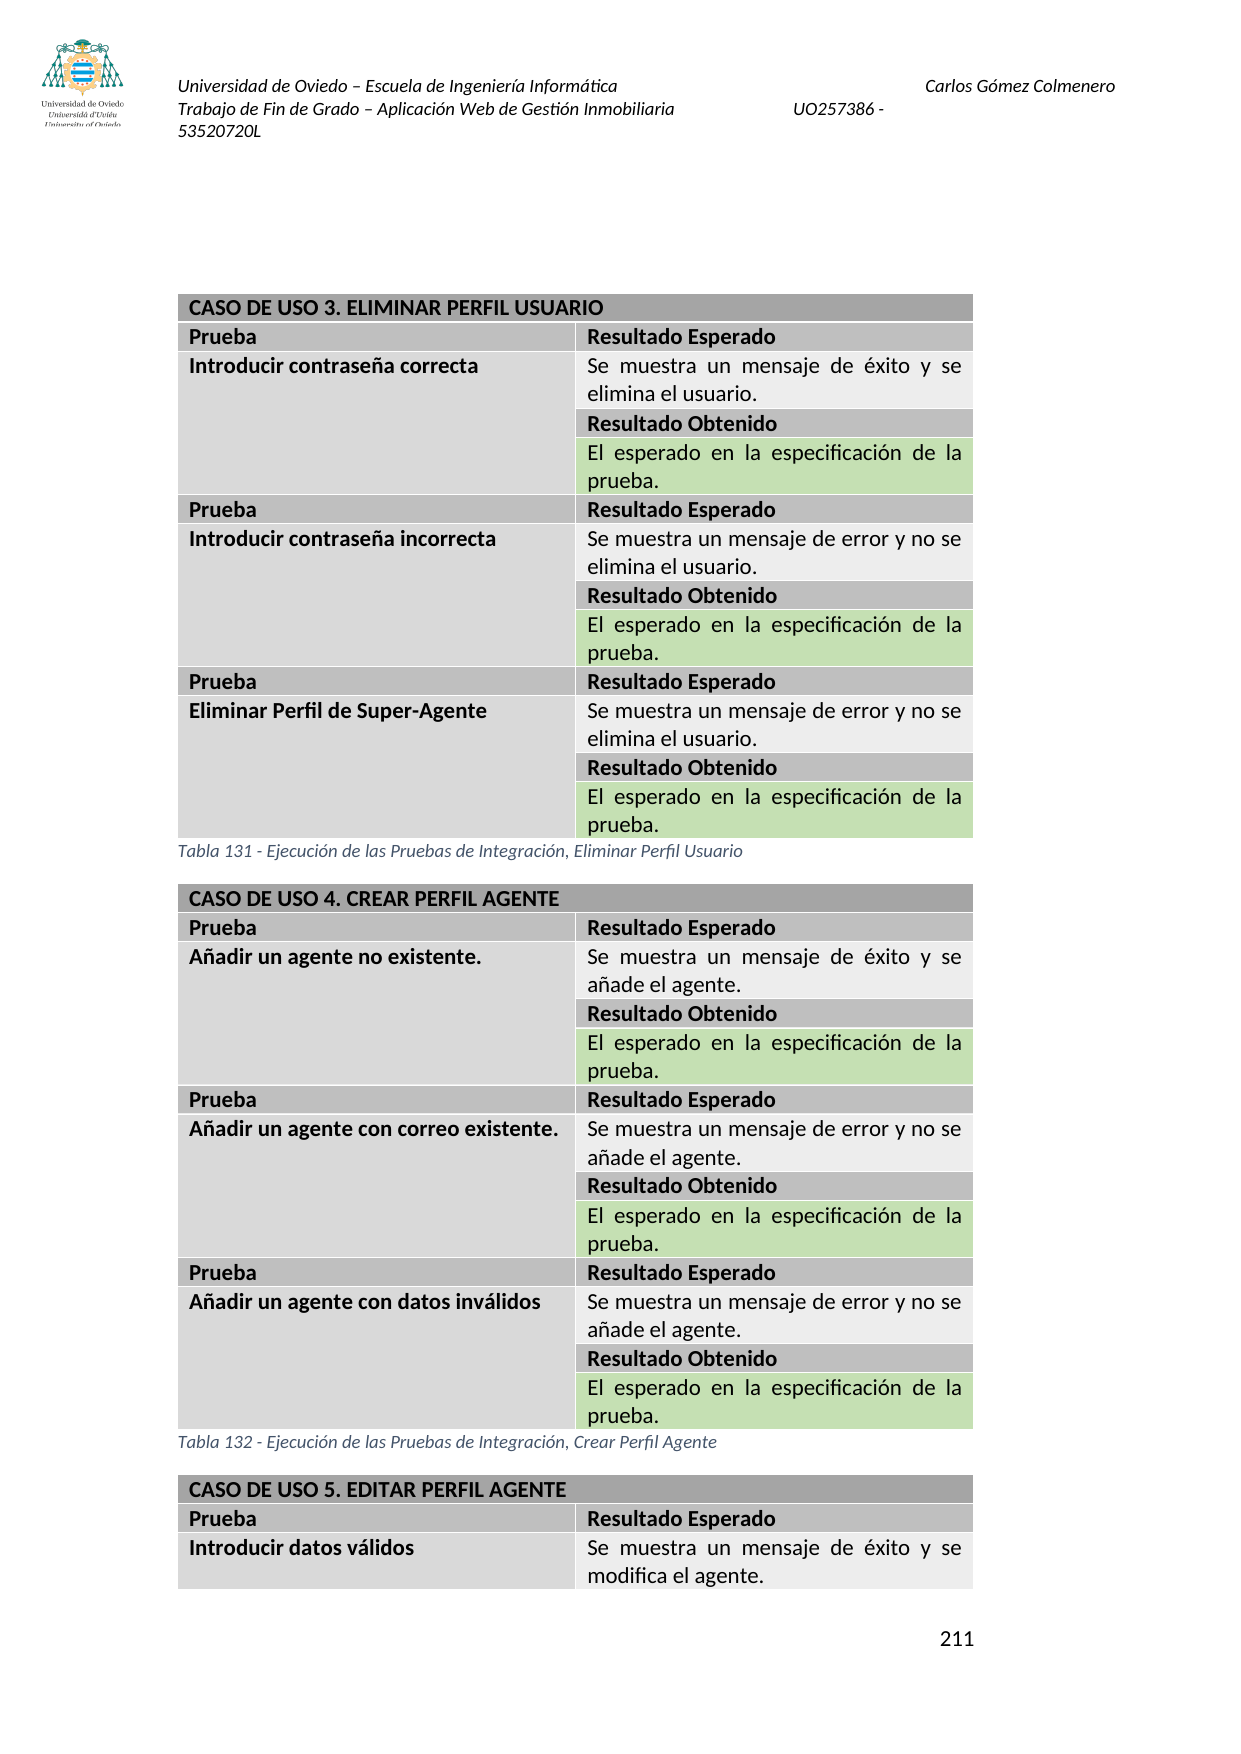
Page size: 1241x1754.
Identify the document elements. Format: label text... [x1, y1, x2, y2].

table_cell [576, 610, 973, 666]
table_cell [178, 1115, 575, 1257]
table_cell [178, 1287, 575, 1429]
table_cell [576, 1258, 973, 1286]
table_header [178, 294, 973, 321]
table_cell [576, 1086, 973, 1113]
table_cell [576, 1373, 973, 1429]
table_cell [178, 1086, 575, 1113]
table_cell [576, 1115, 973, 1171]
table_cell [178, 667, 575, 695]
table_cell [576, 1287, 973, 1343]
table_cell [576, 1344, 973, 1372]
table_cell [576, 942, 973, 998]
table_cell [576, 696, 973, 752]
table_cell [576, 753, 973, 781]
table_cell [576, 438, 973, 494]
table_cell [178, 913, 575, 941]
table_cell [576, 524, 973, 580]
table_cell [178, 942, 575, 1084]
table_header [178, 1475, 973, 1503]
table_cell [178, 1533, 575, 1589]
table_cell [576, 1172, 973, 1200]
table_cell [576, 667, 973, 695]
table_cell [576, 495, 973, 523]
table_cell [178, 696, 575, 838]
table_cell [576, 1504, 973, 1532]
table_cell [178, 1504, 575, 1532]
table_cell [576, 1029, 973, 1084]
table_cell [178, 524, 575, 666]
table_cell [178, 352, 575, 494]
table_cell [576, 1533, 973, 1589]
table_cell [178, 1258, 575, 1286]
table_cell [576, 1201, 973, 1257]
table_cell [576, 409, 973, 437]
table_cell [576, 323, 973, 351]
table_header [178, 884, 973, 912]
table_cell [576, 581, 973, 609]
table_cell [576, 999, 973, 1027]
text Tabla 132 - Ejecución de las Pruebas de Integración, Crear Perfil Agente [177, 1430, 974, 1453]
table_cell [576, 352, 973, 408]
picture [36, 38, 124, 126]
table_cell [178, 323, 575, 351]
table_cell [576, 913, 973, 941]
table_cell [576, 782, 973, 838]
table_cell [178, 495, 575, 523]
text Tabla 131 - Ejecución de las Pruebas de Integración, Eliminar Perfil Usuario [177, 839, 974, 862]
